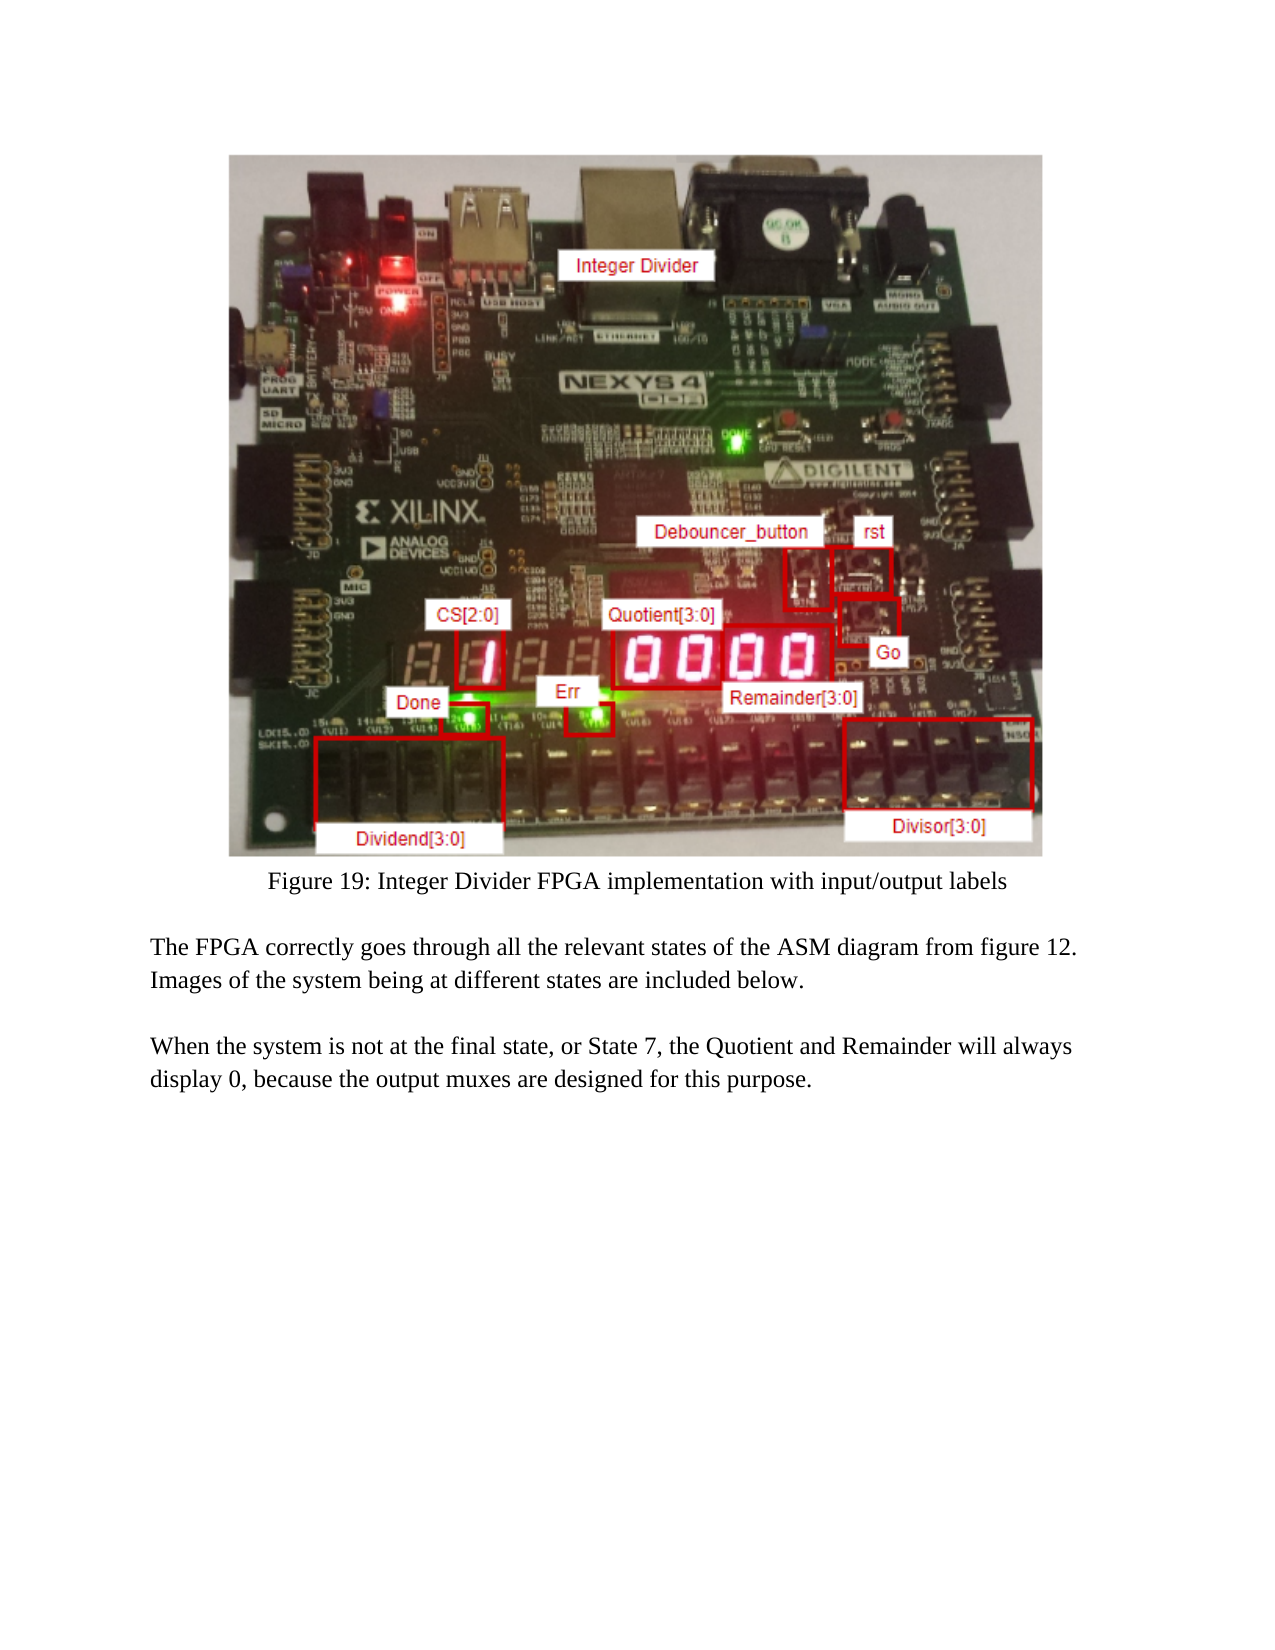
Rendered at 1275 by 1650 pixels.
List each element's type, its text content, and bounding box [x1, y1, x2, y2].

text The FPGA correctly goes through all the relevant states of the ASM diagram from figure 12. Images of the system being at different states are included below. [150, 932, 1125, 994]
text Figure 19: Integer Divider FPGA implementation with input/output labels [150, 866, 1125, 895]
picture [223, 150, 1052, 863]
text When the system is not at the final state, or State 7, the Quotient and Remainder will always display 0, because the output muxes are designed for this purpose. [150, 1031, 1125, 1093]
